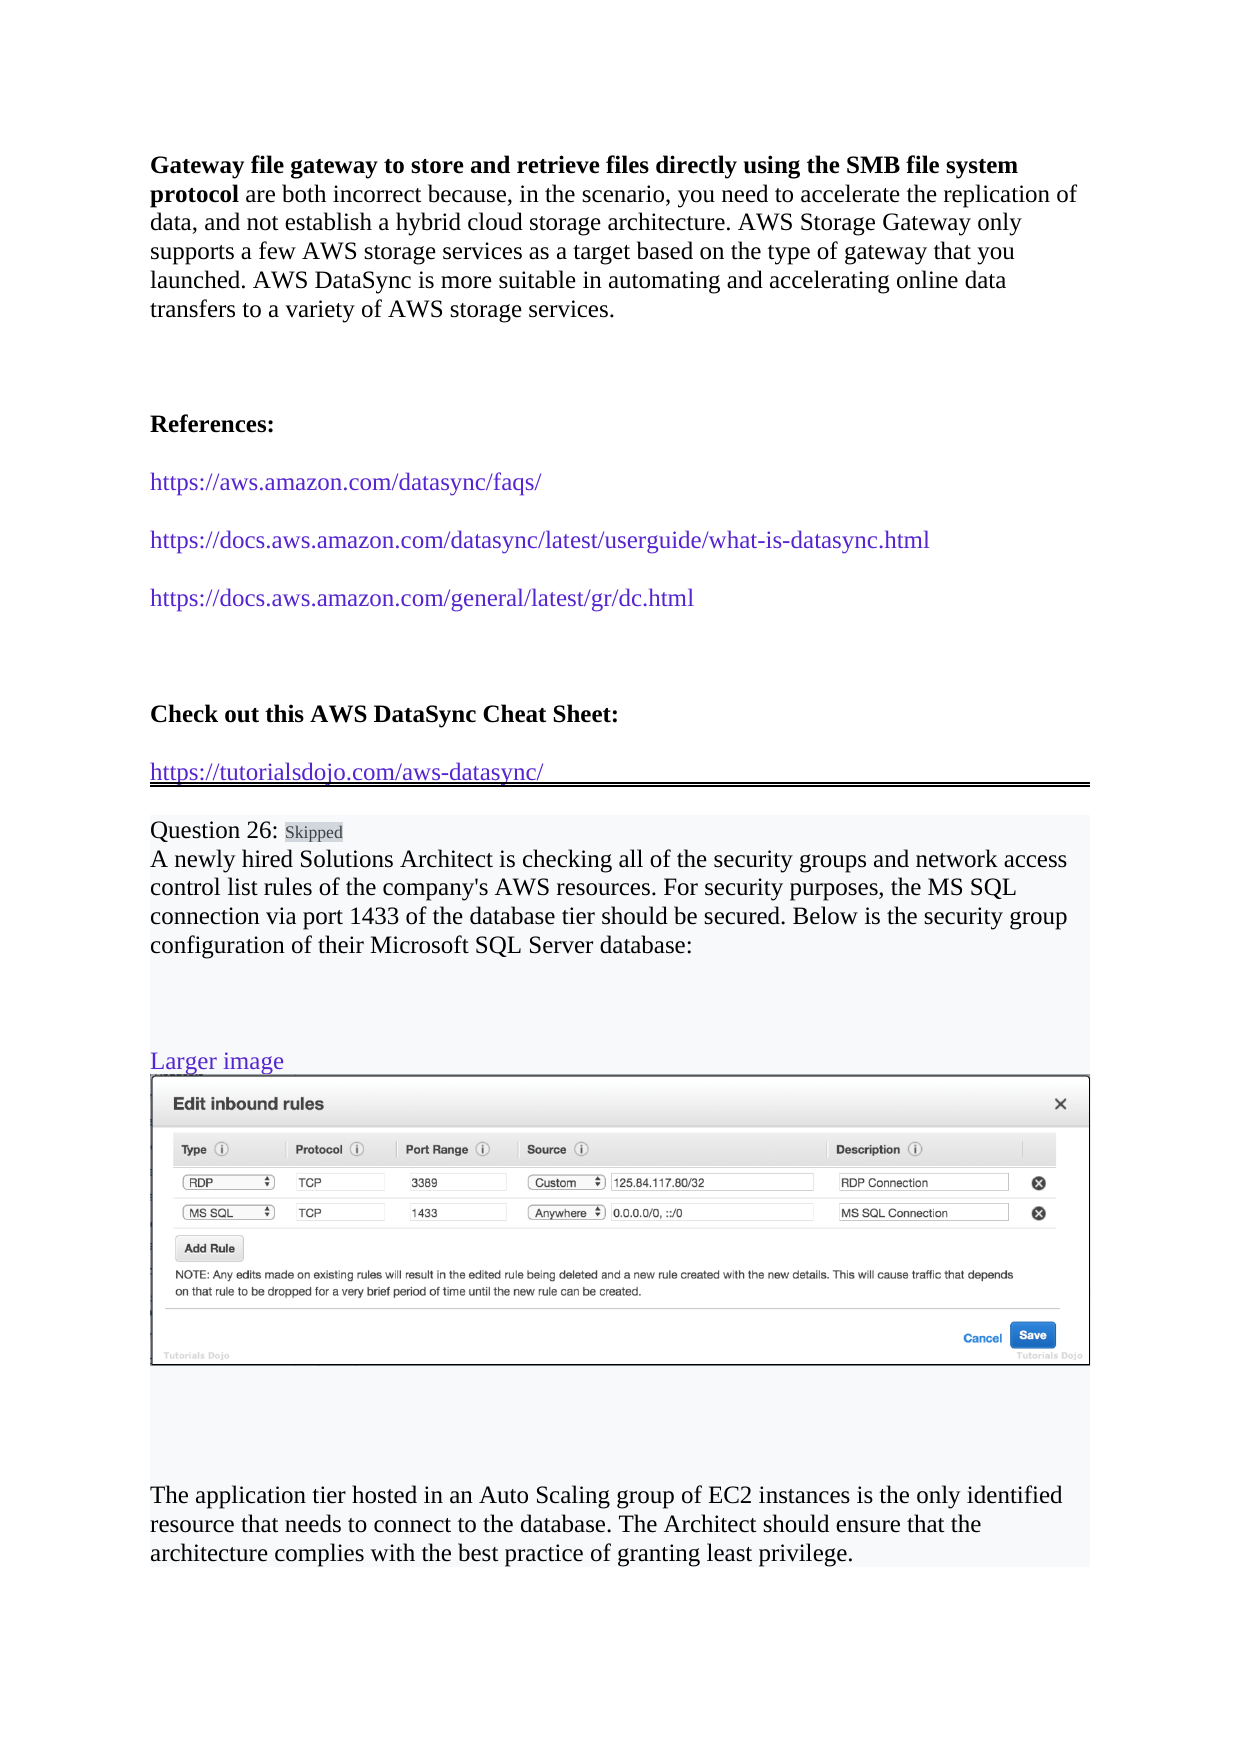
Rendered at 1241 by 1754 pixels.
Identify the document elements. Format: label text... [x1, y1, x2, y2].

text References: [150, 409, 1090, 438]
text https://tutorialsdojo.com/aws-datasync/ [150, 757, 1090, 782]
text https://docs.aws.amazon.com/datasync/latest/userguide/what-is-datasync.html [150, 525, 1090, 554]
text The application tier hosted in an Auto Scaling group of EC2 instances is the only identified resource that needs to connect to the database. The Architect should ensure that the architecture complies with the best practice of granting least privilege. [150, 1481, 1090, 1567]
text Check out this AWS DataSync Cheat Sheet: [150, 699, 1090, 728]
picture [150, 1074, 1091, 1366]
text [150, 150, 1090, 322]
text https://docs.aws.amazon.com/general/latest/gr/dc.html [150, 583, 1090, 612]
text Larger image [150, 1046, 1090, 1074]
text https://aws.amazon.com/datasync/faqs/ [150, 467, 1090, 496]
text A newly hired Solutions Architect is checking all of the security groups and network access control list rules of the company's AWS resources. For security purposes, the MS SQL connection via port 1433 of the database tier should be secured. Below is the security group configuration of their Microsoft SQL Server database: [150, 844, 1090, 959]
text Question 26: Skipped [150, 815, 1090, 844]
